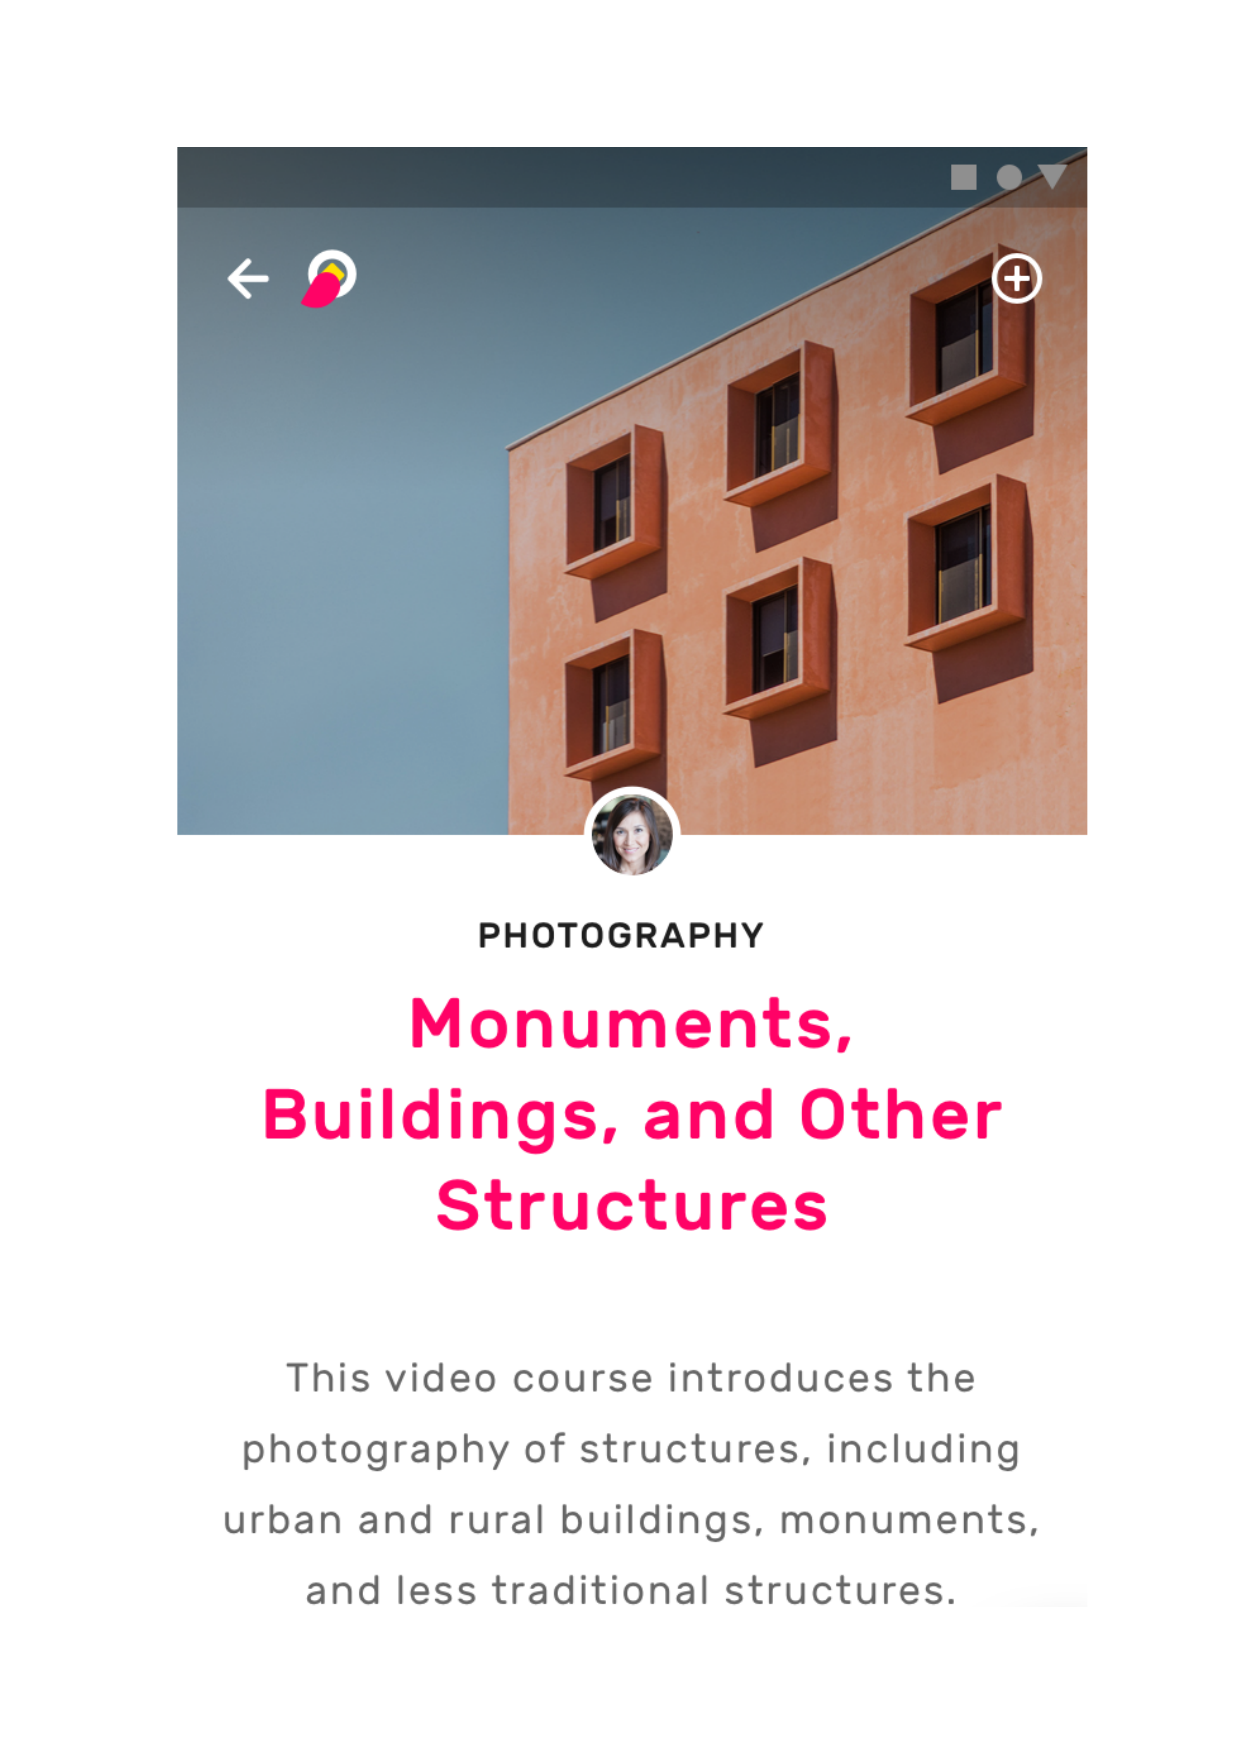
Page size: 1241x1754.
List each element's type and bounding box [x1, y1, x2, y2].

picture [177, 147, 1088, 1607]
